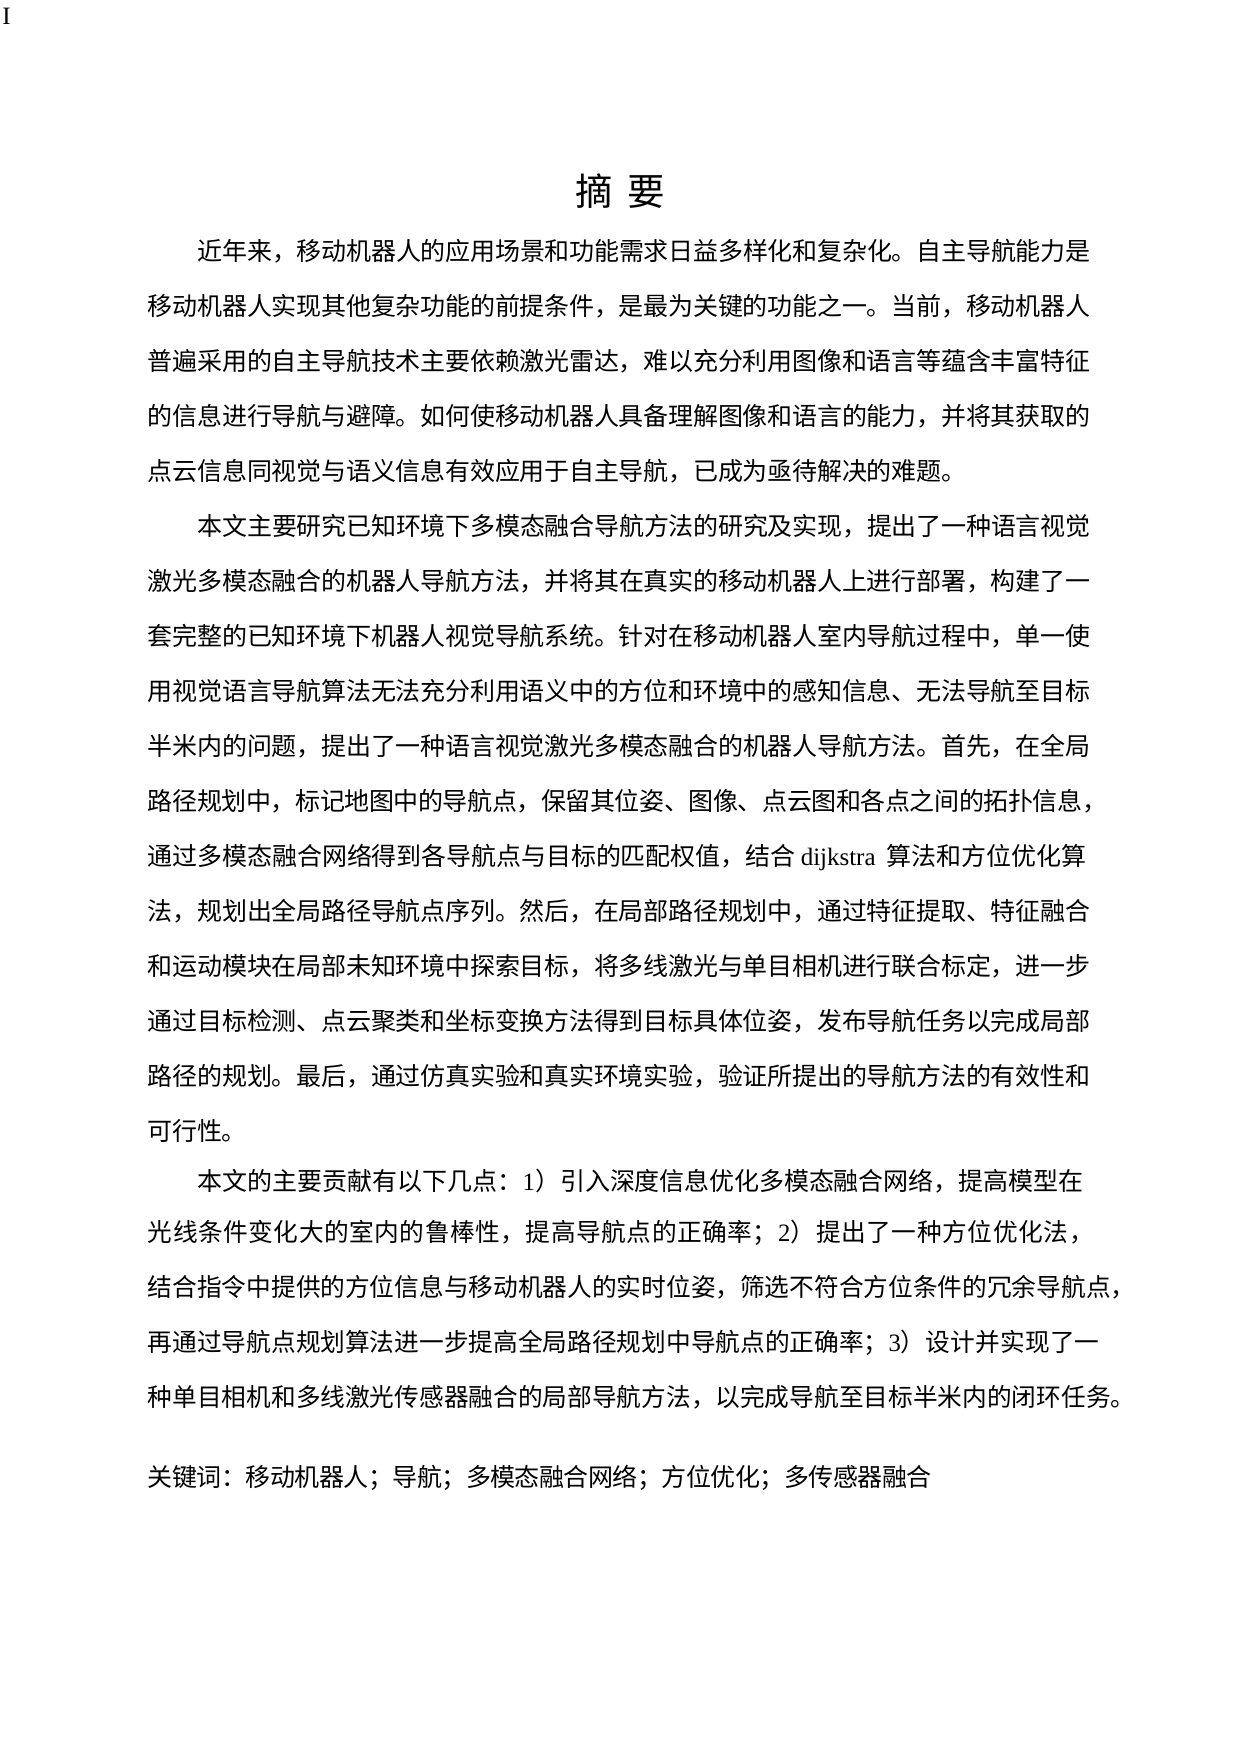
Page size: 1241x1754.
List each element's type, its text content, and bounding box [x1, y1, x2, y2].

text 光线条件变化大的室内的鲁棒性，提高导航点的正确率；2）提出了一种方位优化法，结合指令中提供的方位信息与移动机器人的实时位姿，筛选不符合方位条件的冗余导航点，再通过导航点规划算法进一步提高全局路径规划中导航点的正确率；3）设计并实现了一种单目相机和多线激光传感器融合的局部导航方法，以完成导航至目标半米内的闭环任务。 [148, 1213, 1111, 1414]
subtitle 摘 要 [133, 161, 1108, 216]
text 关键词：移动机器人；导航；多模态融合网络；方位优化；多传感器融合 [148, 1457, 1152, 1493]
text 本文的主要贡献有以下几点：1）引入深度信息优化多模态融合网络，提高模型在 [197, 1166, 1152, 1197]
text 近年来，移动机器人的应用场景和功能需求日益多样化和复杂化。自主导航能力是移动机器人实现其他复杂功能的前提条件，是最为关键的功能之一。当前，移动机器人普遍采用的自主导航技术主要依赖激光雷达，难以充分利用图像和语言等蕴含丰富特征的信息进行导航与避障。如何使移动机器人具备理解图像和语言的能力，并将其获取的点云信息同视觉与语义信息有效应用于自主导航，已成为亟待解决的难题。 [148, 231, 1093, 487]
text 本文主要研究已知环境下多模态融合导航方法的研究及实现，提出了一种语言视觉激光多模态融合的机器人导航方法，并将其在真实的移动机器人上进行部署，构建了一套完整的已知环境下机器人视觉导航系统。针对在移动机器人室内导航过程中，单一使用视觉语言导航算法无法充分利用语义中的方位和环境中的感知信息、无法导航至目标半米内的问题，提出了一种语言视觉激光多模态融合的机器人导航方法。首先，在全局路径规划中，标记地图中的导航点，保留其位姿、图像、点云图和各点之间的拓扑信息，通过多模态融合网络得到各导航点与目标的匹配权值，结合 dijkstra 算法和方位优化算法，规划出全局路径导航点序列。然后，在局部路径规划中，通过特征提取、特征融合和运动模块在局部未知环境中探索目标，将多线激光与单目相机进行联合标定，进一步通过目标检测、点云聚类和坐标变换方法得到目标具体位姿，发布导航任务以完成局部路径的规划。最后，通过仿真实验和真实环境实验，验证所提出的导航方法的有效性和可行性。 [148, 506, 1111, 1147]
